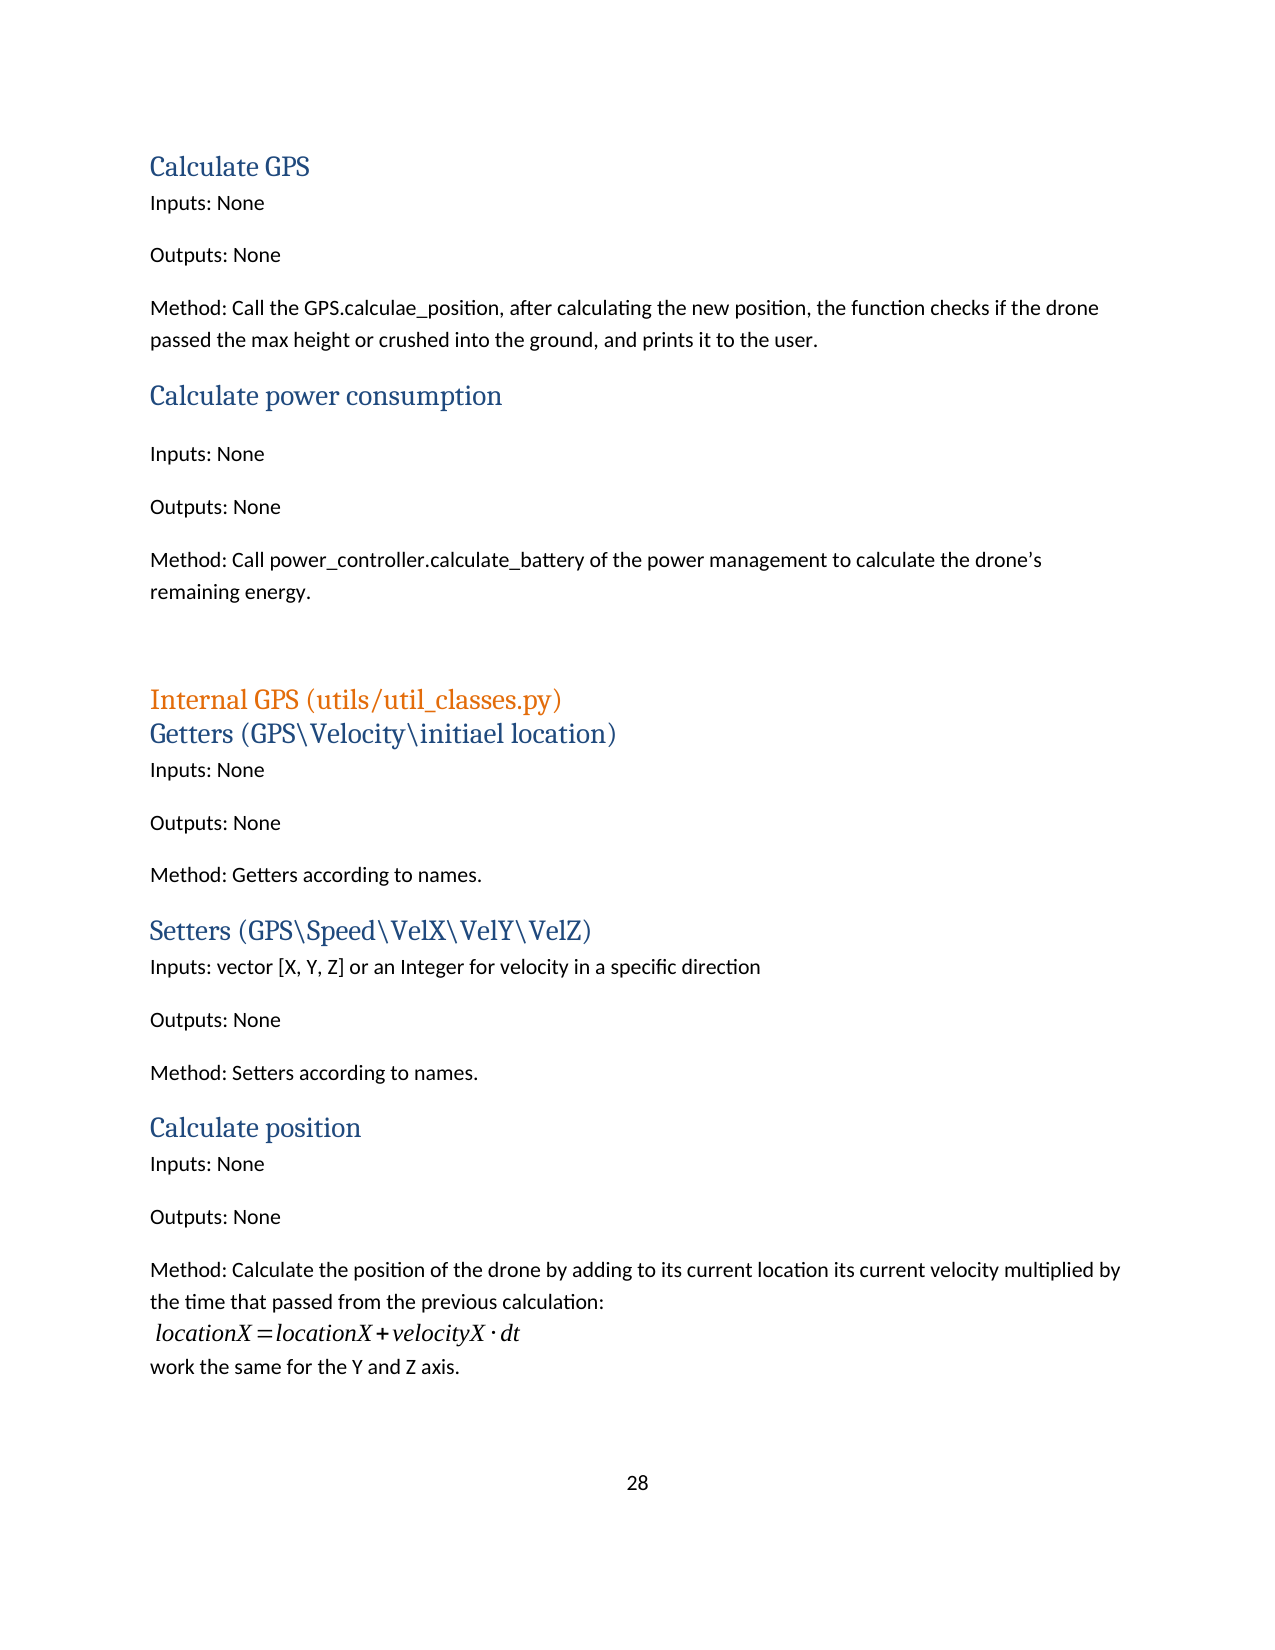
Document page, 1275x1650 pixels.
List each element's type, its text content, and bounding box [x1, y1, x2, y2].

text Inputs: None [150, 440, 1125, 467]
text Calculate position Inputs: None [150, 1112, 1125, 1177]
text Getters (GPS\Velocity\initiael location) Inputs: None [150, 717, 1125, 783]
subtitle Internal GPS (utils/util_classes.py) [150, 683, 1125, 717]
text Outputs: None [150, 809, 1125, 835]
text Outputs: None [150, 242, 1125, 268]
text Method: Getters according to names. [150, 862, 1125, 888]
text Method: Call the GPS.calculae_position, after calculating the new position, the function checks if the drone passed the max height or crushed into the ground, and prints it to the user. [150, 294, 1125, 353]
text Calculate GPS Inputs: None [150, 150, 1125, 216]
text Method: Call power_controller.calculate_battery of the power management to calculate the drone’s remaining energy. [150, 546, 1125, 604]
text Method: Calculate the position of the drone by adding to its current location its current velocity multiplied by the time that passed from the previous calculation: work the same for the Y and Z axis. [150, 1256, 1125, 1380]
text Outputs: None [150, 493, 1125, 520]
text Method: Setters according to names. [150, 1059, 1125, 1086]
text Setters (GPS\Speed\VelX\VelY\VelZ) Inputs: vector [X, Y, Z] or an Integer for velocity in a specific direction [150, 914, 1125, 980]
text Outputs: None [150, 1203, 1125, 1230]
text Outputs: None [150, 1006, 1125, 1033]
text Calculate power consumption [150, 379, 1125, 413]
